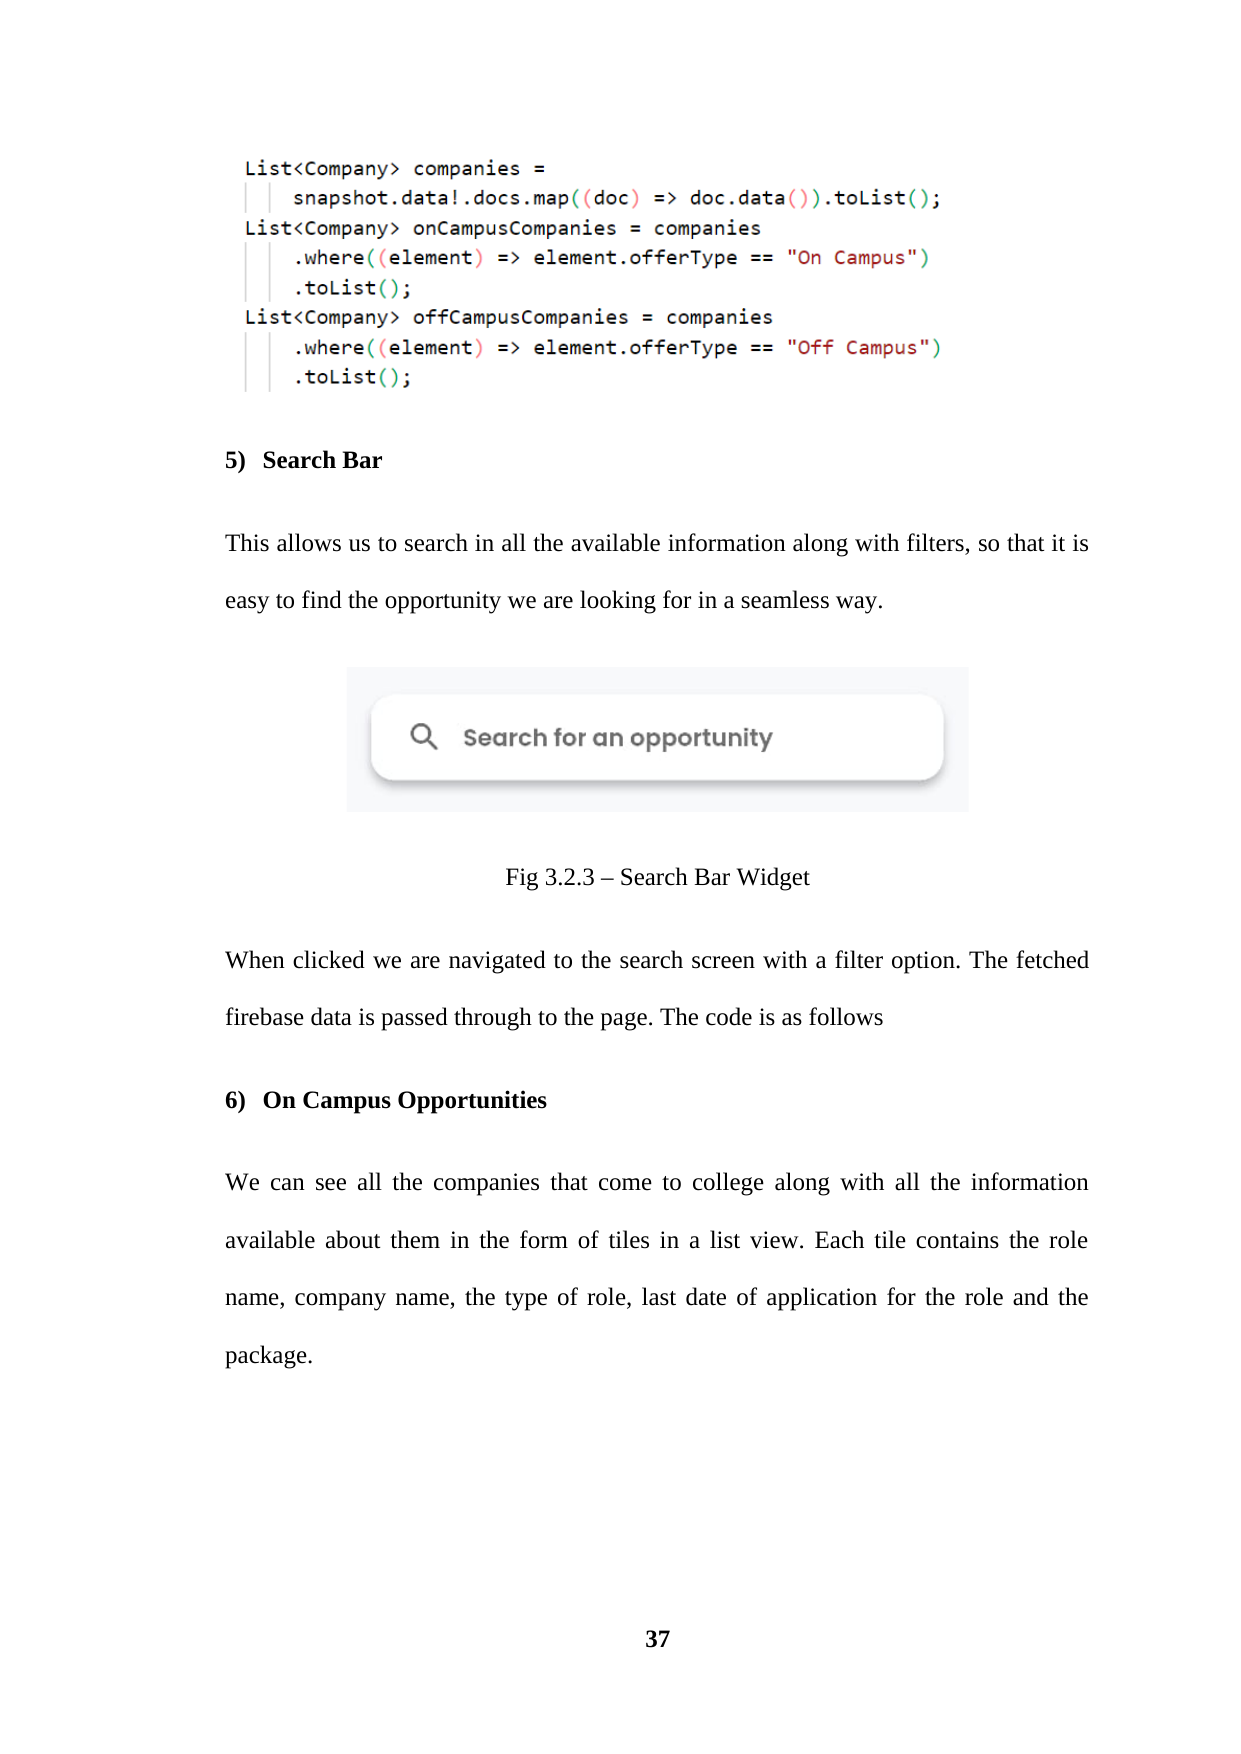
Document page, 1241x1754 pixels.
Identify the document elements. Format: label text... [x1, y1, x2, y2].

text We can see all the companies that come to college along with all the information available about them in the form of tiles in a list view. Each tile contains the role name, company name, the type of role, last date of application for the role and the package. [225, 1167, 1090, 1369]
text When clicked we are navigated to the search screen with a filter option. The fetched firebase data is passed through to the page. The code is as follows [225, 945, 1090, 1031]
text This allows us to search in all the available information along with filters, so that it is easy to find the opportunity we are looking for in a seamless way. [225, 528, 1090, 614]
list Search Bar [225, 445, 1090, 474]
picture [225, 150, 963, 394]
picture [346, 667, 969, 812]
list On Campus Opportunities [225, 1085, 1090, 1114]
text Fig 3.2.3 – Search Bar Widget [225, 862, 1090, 891]
